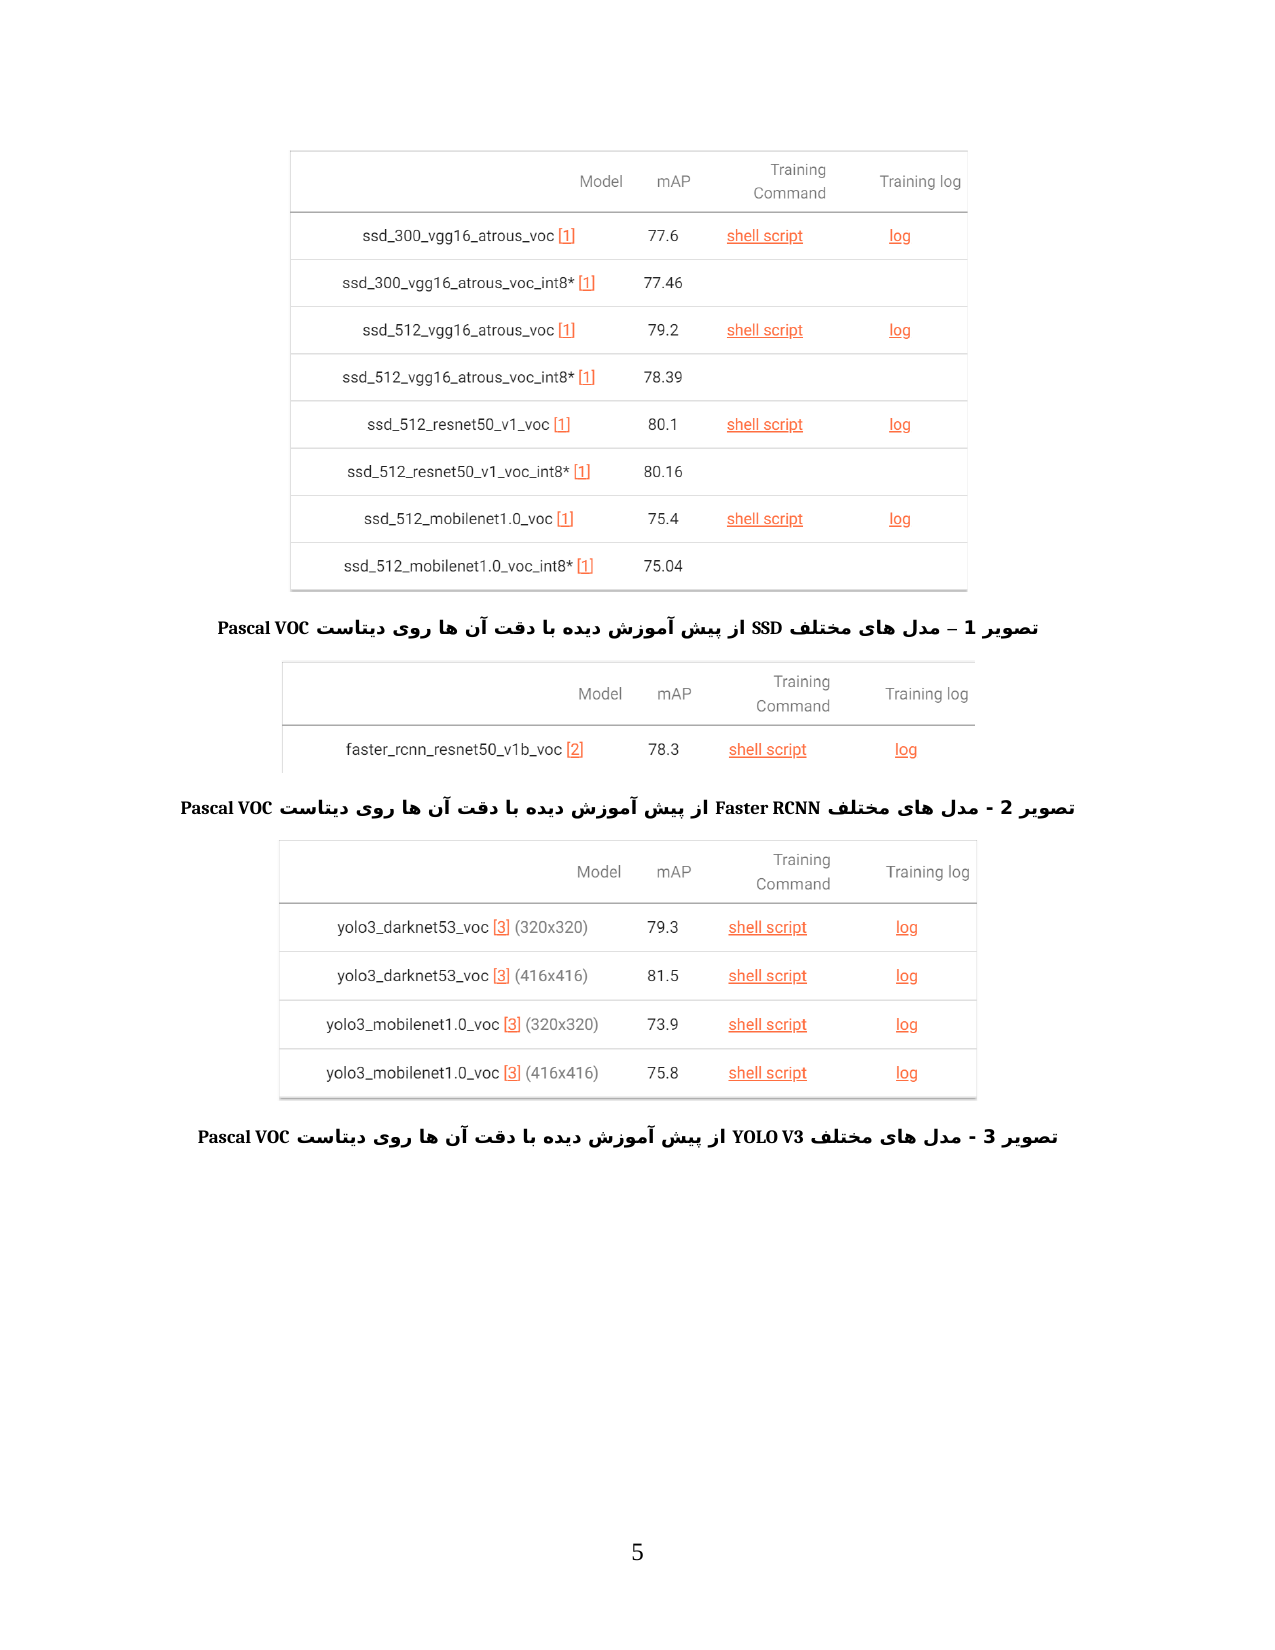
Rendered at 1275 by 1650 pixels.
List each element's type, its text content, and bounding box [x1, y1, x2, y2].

picture [277, 840, 979, 1101]
text تصویر 1 – مدل های مختلف SSD از پیش آموزش دیده با دقت آن ها روی دیتاست Pascal VOC [150, 617, 1125, 639]
picture [281, 660, 975, 773]
text تصویر 2 - مدل های مختلف Faster RCNN از پیش آموزش دیده با دقت آن ها روی دیتاست Pascal VOC [150, 797, 1125, 819]
picture [288, 150, 968, 592]
text تصویر 3 - مدل های مختلف YOLO V3 از پیش آموزش دیده با دقت آن ها روی دیتاست Pascal VOC [150, 1126, 1125, 1148]
